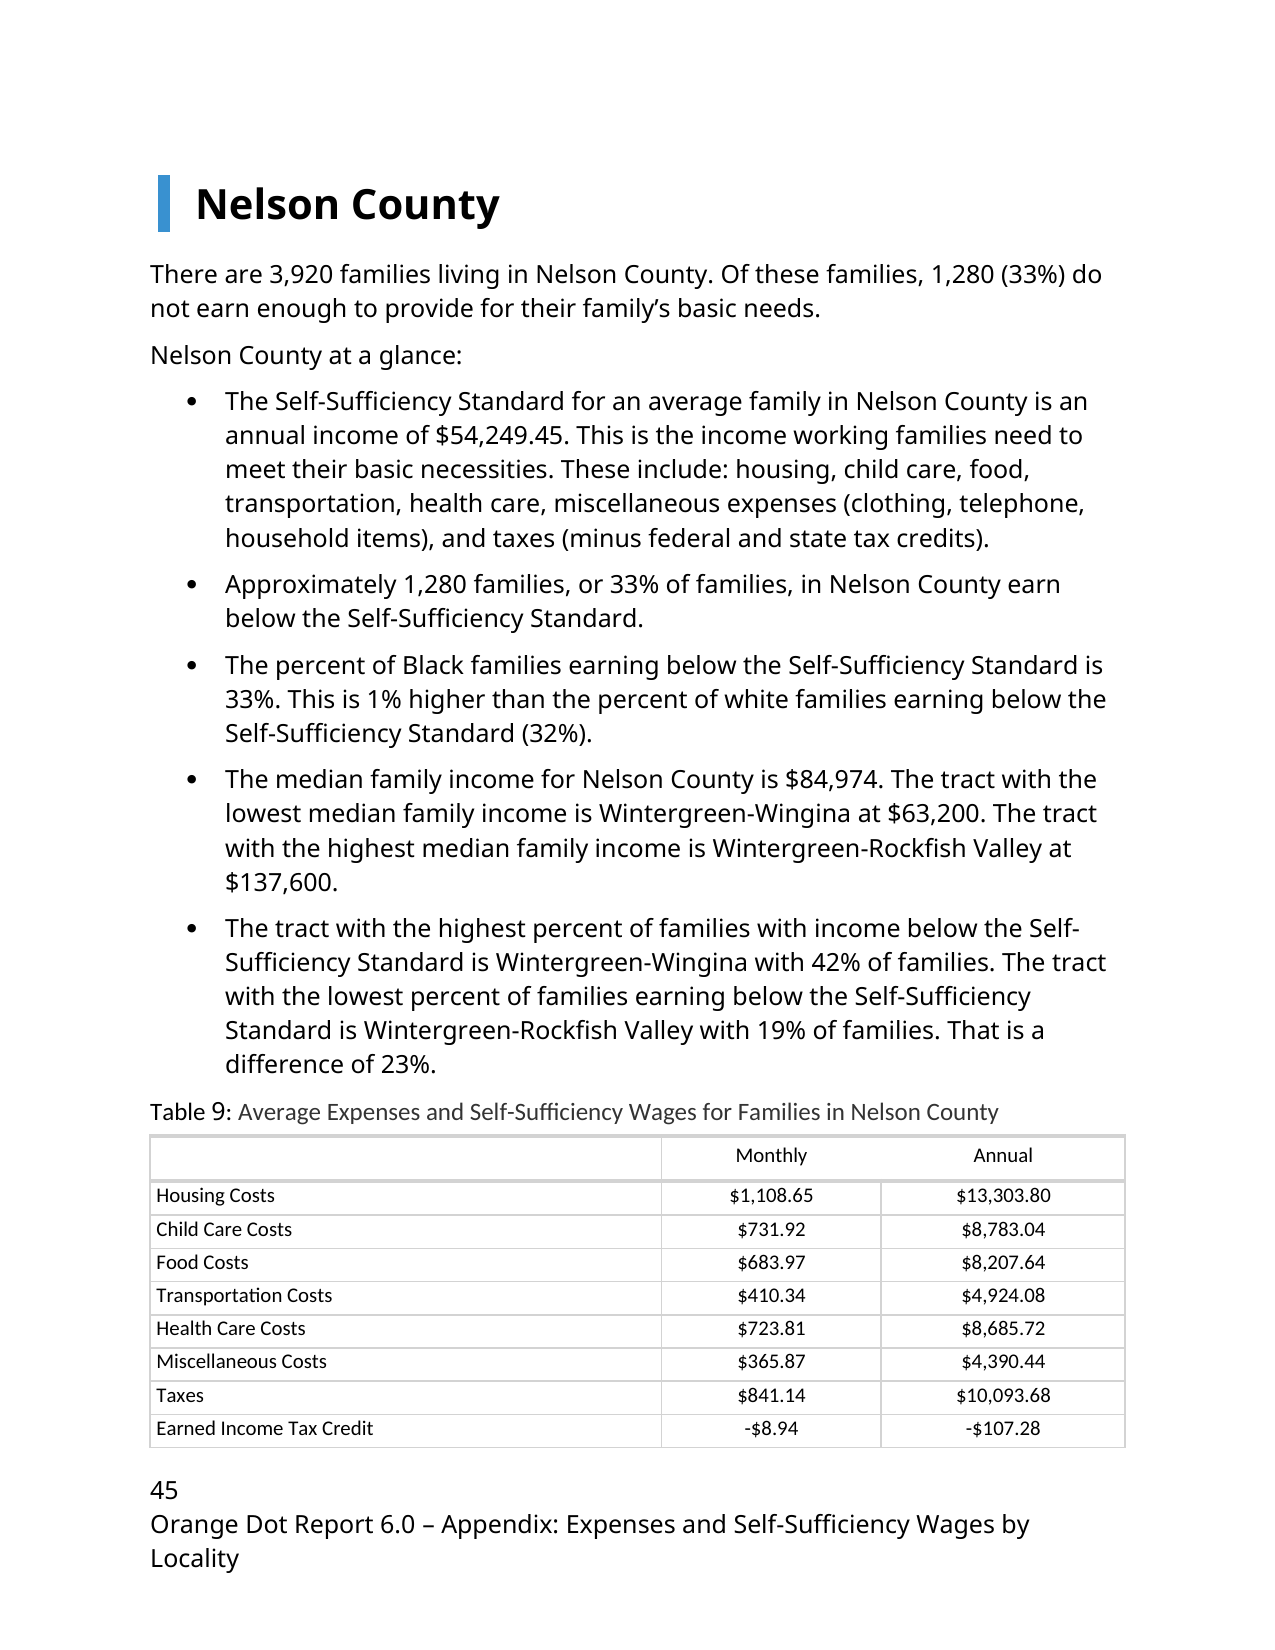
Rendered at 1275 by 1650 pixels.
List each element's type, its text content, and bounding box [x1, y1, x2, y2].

table_cell $841.14 [662, 1382, 880, 1414]
list The median family income for Nelson County is $84,974. The tract with the lowest median family income is Wintergreen-Wingina at $63,200. The tract with the highest median family income is Wintergreen-Rockfish Valley at $137,600. [187, 762, 1125, 898]
table_cell Health Care Costs [151, 1316, 661, 1347]
table_cell $4,924.08 [882, 1282, 1124, 1314]
table_cell $13,303.80 [882, 1183, 1124, 1214]
table_cell Transportation Costs [151, 1282, 661, 1314]
table_cell $723.81 [662, 1316, 880, 1347]
table_cell $8,685.72 [882, 1316, 1124, 1347]
list The Self-Sufficiency Standard for an average family in Nelson County is an annual income of $54,249.45. This is the income working families need to meet their basic necessities. These include: housing, child care, food, transportation, health care, miscellaneous expenses (clothing, telephone, household items), and taxes (minus federal and state tax credits). [187, 384, 1125, 554]
table_cell Housing Costs [151, 1183, 661, 1214]
table_header Monthly [662, 1138, 881, 1178]
table_cell Food Costs [151, 1249, 661, 1281]
table_cell $683.97 [662, 1249, 880, 1281]
table_cell $731.92 [662, 1216, 880, 1247]
text Table 9: Average Expenses and Self-Sufficiency Wages for Families in Nelson County [150, 1094, 1125, 1128]
table_cell $8,207.64 [882, 1249, 1124, 1281]
table_cell $1,108.65 [662, 1183, 880, 1214]
table_cell $8,783.04 [882, 1216, 1124, 1247]
list The percent of Black families earning below the Self-Sufficiency Standard is 33%. This is 1% higher than the percent of white families earning below the Self-Sufficiency Standard (32%). [187, 647, 1125, 749]
table_cell Taxes [151, 1382, 661, 1414]
table_cell $365.87 [662, 1349, 880, 1380]
table_header [151, 1138, 661, 1178]
table_cell Child Care Costs [151, 1216, 661, 1247]
table_cell -$8.94 [662, 1415, 880, 1447]
table_cell $410.34 [662, 1282, 880, 1314]
table_header Annual [881, 1138, 1124, 1178]
text Nelson County at a glance: [150, 337, 1125, 371]
table_cell Miscellaneous Costs [151, 1349, 661, 1380]
table_cell $4,390.44 [882, 1349, 1124, 1380]
table_cell $10,093.68 [882, 1382, 1124, 1414]
list The tract with the highest percent of families with income below the Self-Sufficiency Standard is Wintergreen-Wingina with 42% of families. The tract with the lowest percent of families earning below the Self-Sufficiency Standard is Wintergreen-Rockfish Valley with 19% of families. That is a difference of 23%. [187, 911, 1125, 1081]
list Approximately 1,280 families, or 33% of families, in Nelson County earn below the Self-Sufficiency Standard. [187, 567, 1125, 635]
table_cell Earned Income Tax Credit [151, 1415, 661, 1447]
table_cell -$107.28 [882, 1415, 1124, 1447]
subtitle Nelson County [170, 175, 1125, 232]
text There are 3,920 families living in Nelson County. Of these families, 1,280 (33%) do not earn enough to provide for their family’s basic needs. [150, 257, 1125, 325]
